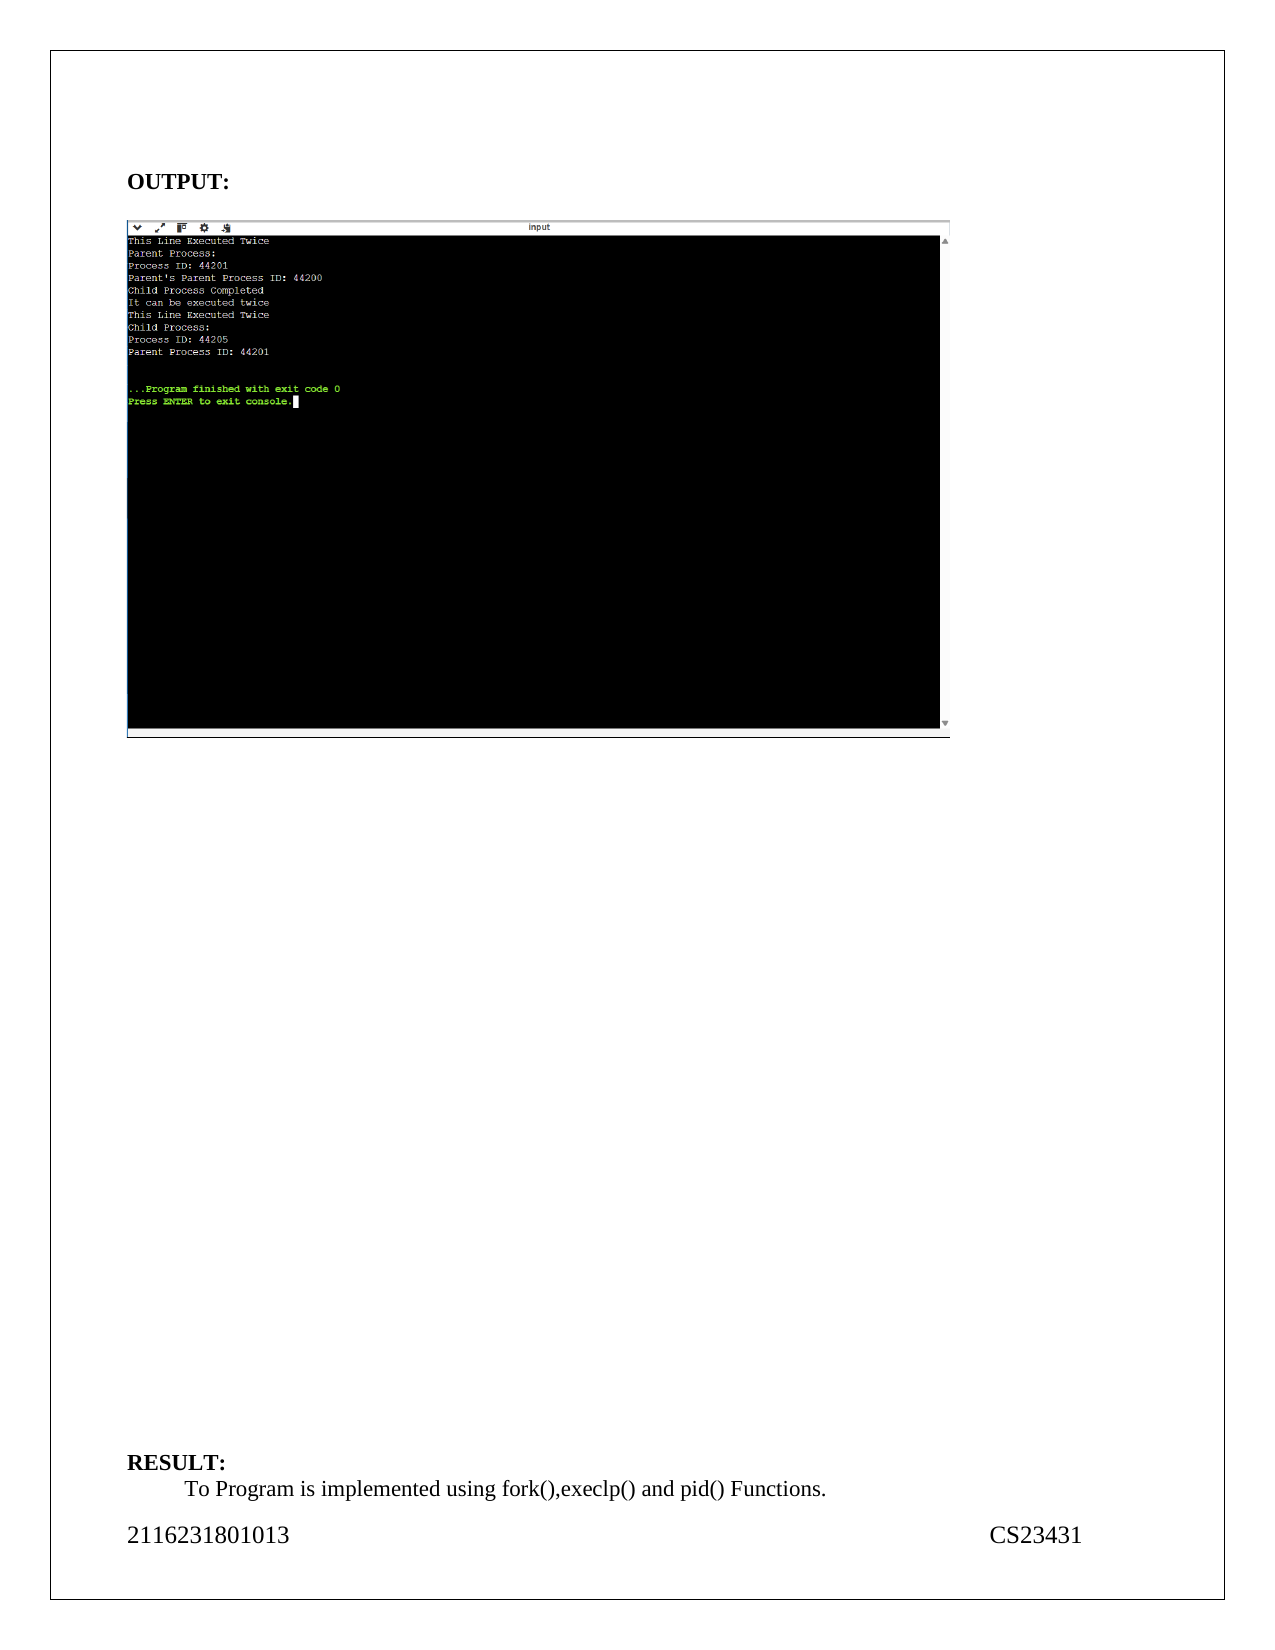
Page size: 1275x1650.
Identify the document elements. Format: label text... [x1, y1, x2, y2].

text RESULT: [127, 1449, 1154, 1475]
text To Program is implemented using fork(),execlp() and pid() Functions. [127, 1475, 1154, 1502]
picture [126, 220, 950, 738]
text OUTPUT: [127, 168, 1154, 194]
